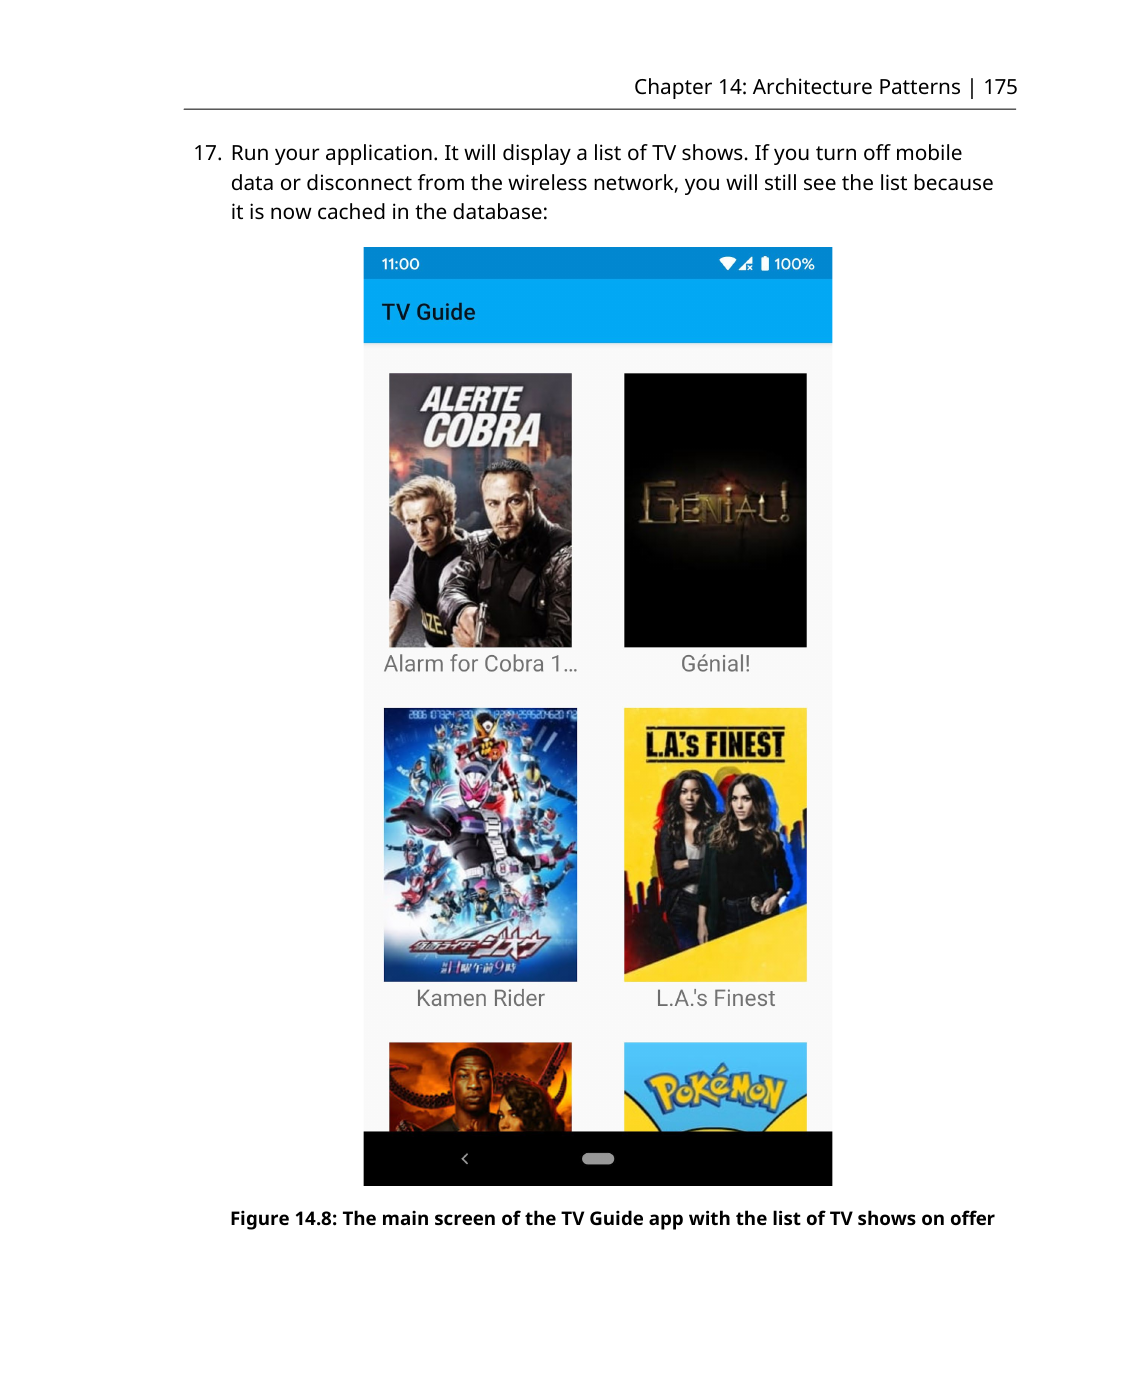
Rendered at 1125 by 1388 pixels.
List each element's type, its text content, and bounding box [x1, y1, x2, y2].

list Run your application. It will display a list of TV shows. If you turn off mobile data or disconnect from the wireless network, you will still see the list because it is now cached in the database: [193, 138, 1003, 225]
picture [465, 309, 474, 319]
picture [383, 304, 393, 318]
picture [363, 247, 833, 278]
picture [401, 309, 407, 319]
picture [363, 343, 833, 1186]
picture [418, 307, 430, 319]
